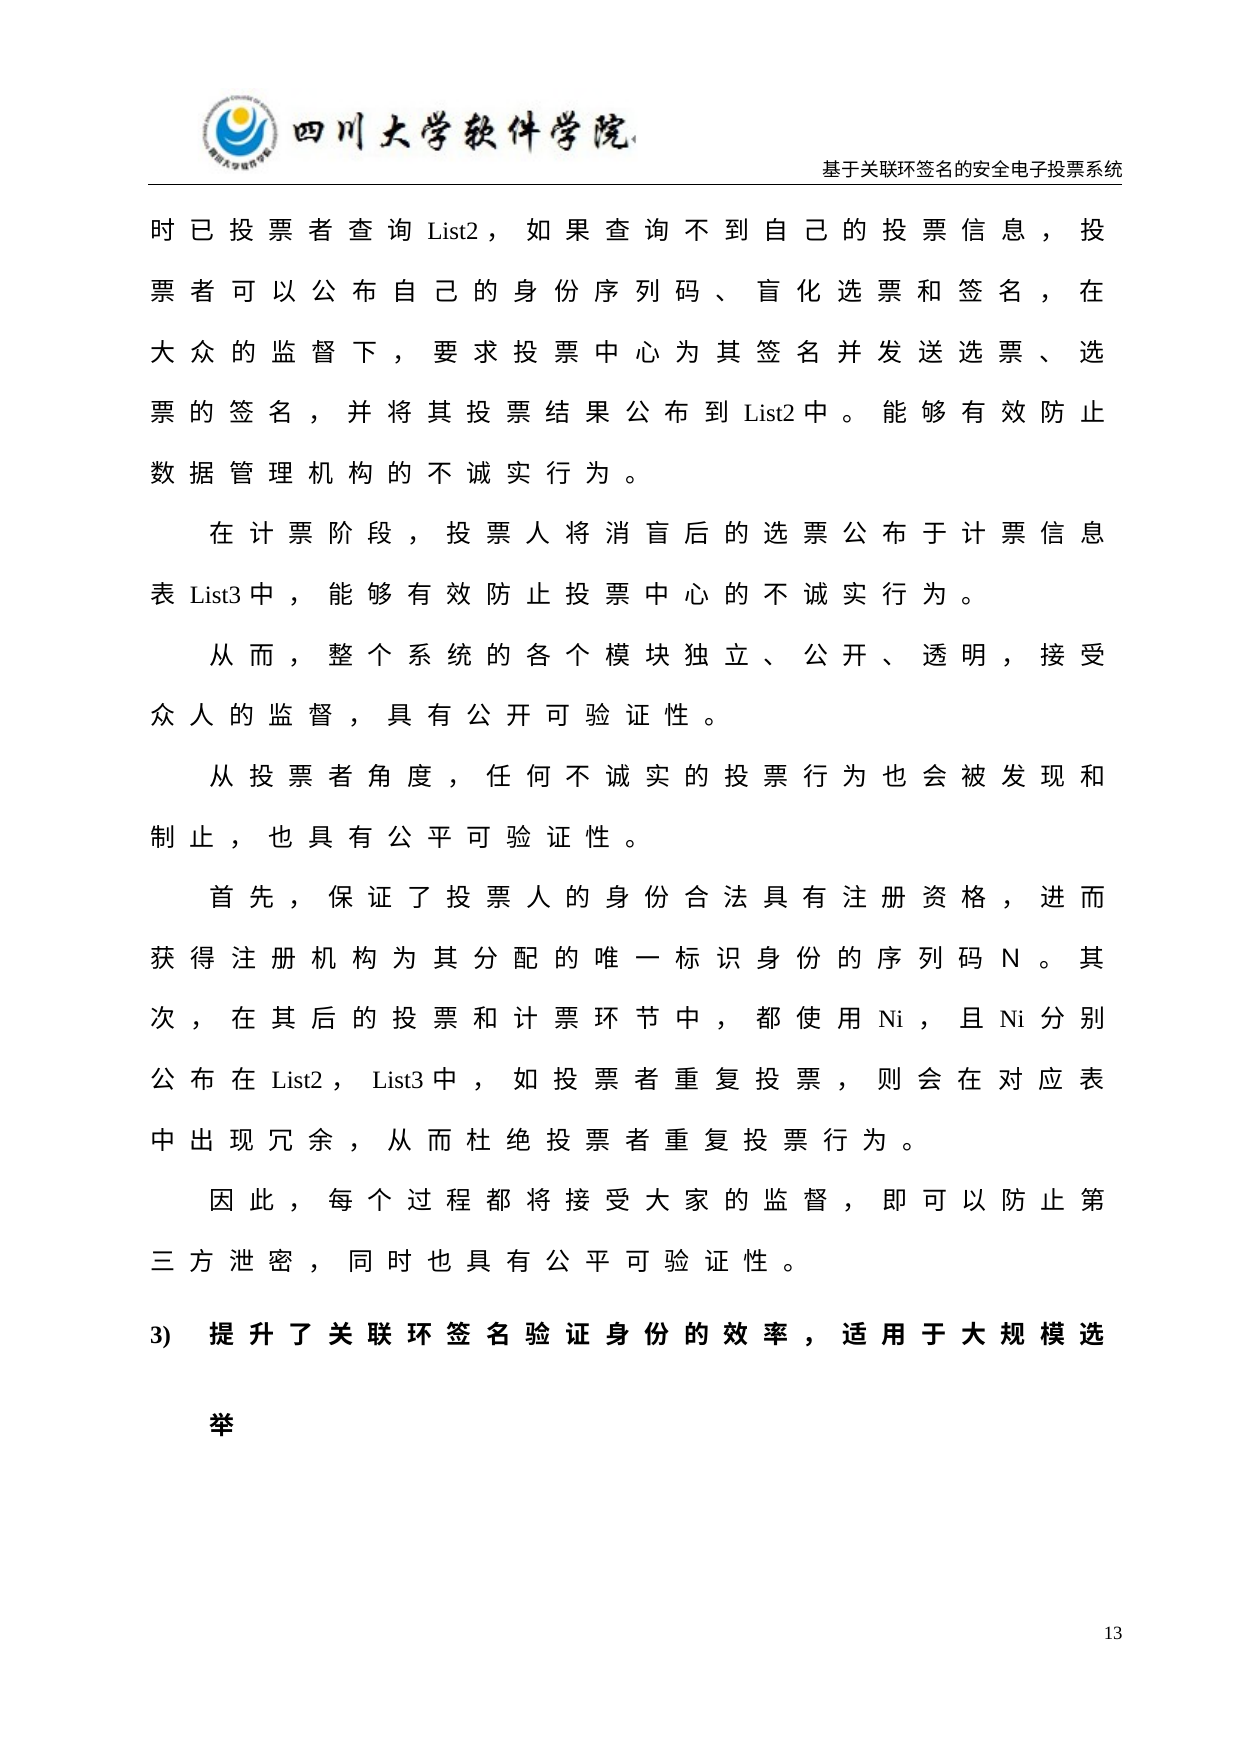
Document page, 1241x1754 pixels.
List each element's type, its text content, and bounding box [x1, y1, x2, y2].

text 在计票阶段，投票人将消盲后的选票公布于计票信息表List3中，能够有效防止投票中心的不诚实行为。 [150, 502, 1120, 623]
text 首先，保证了投票人的身份合法具有注册资格，进而获得注册机构为其分配的唯一标识身份的序列码Ｎ。其次，在其后的投票和计票环节中，都使用Ni，且Ni分别公布在List2，List3中，如投票者重复投票，则会在对应表中出现冗余，从而杜绝投票者重复投票行为。 [150, 865, 1120, 1168]
picture [197, 88, 639, 177]
list 提升了关联环签名验证身份的效率，适用于大规模选举 [150, 1302, 1120, 1454]
text 从而，整个系统的各个模块独立、公开、透明，接受众人的监督，具有公开可验证性。 [150, 623, 1120, 744]
text 从投票者角度，任何不诚实的投票行为也会被发现和制止，也具有公平可验证性。 [150, 744, 1120, 865]
text 因此，每个过程都将接受大家的监督，即可以防止第三方泄密，同时也具有公平可验证性。 [150, 1168, 1120, 1290]
